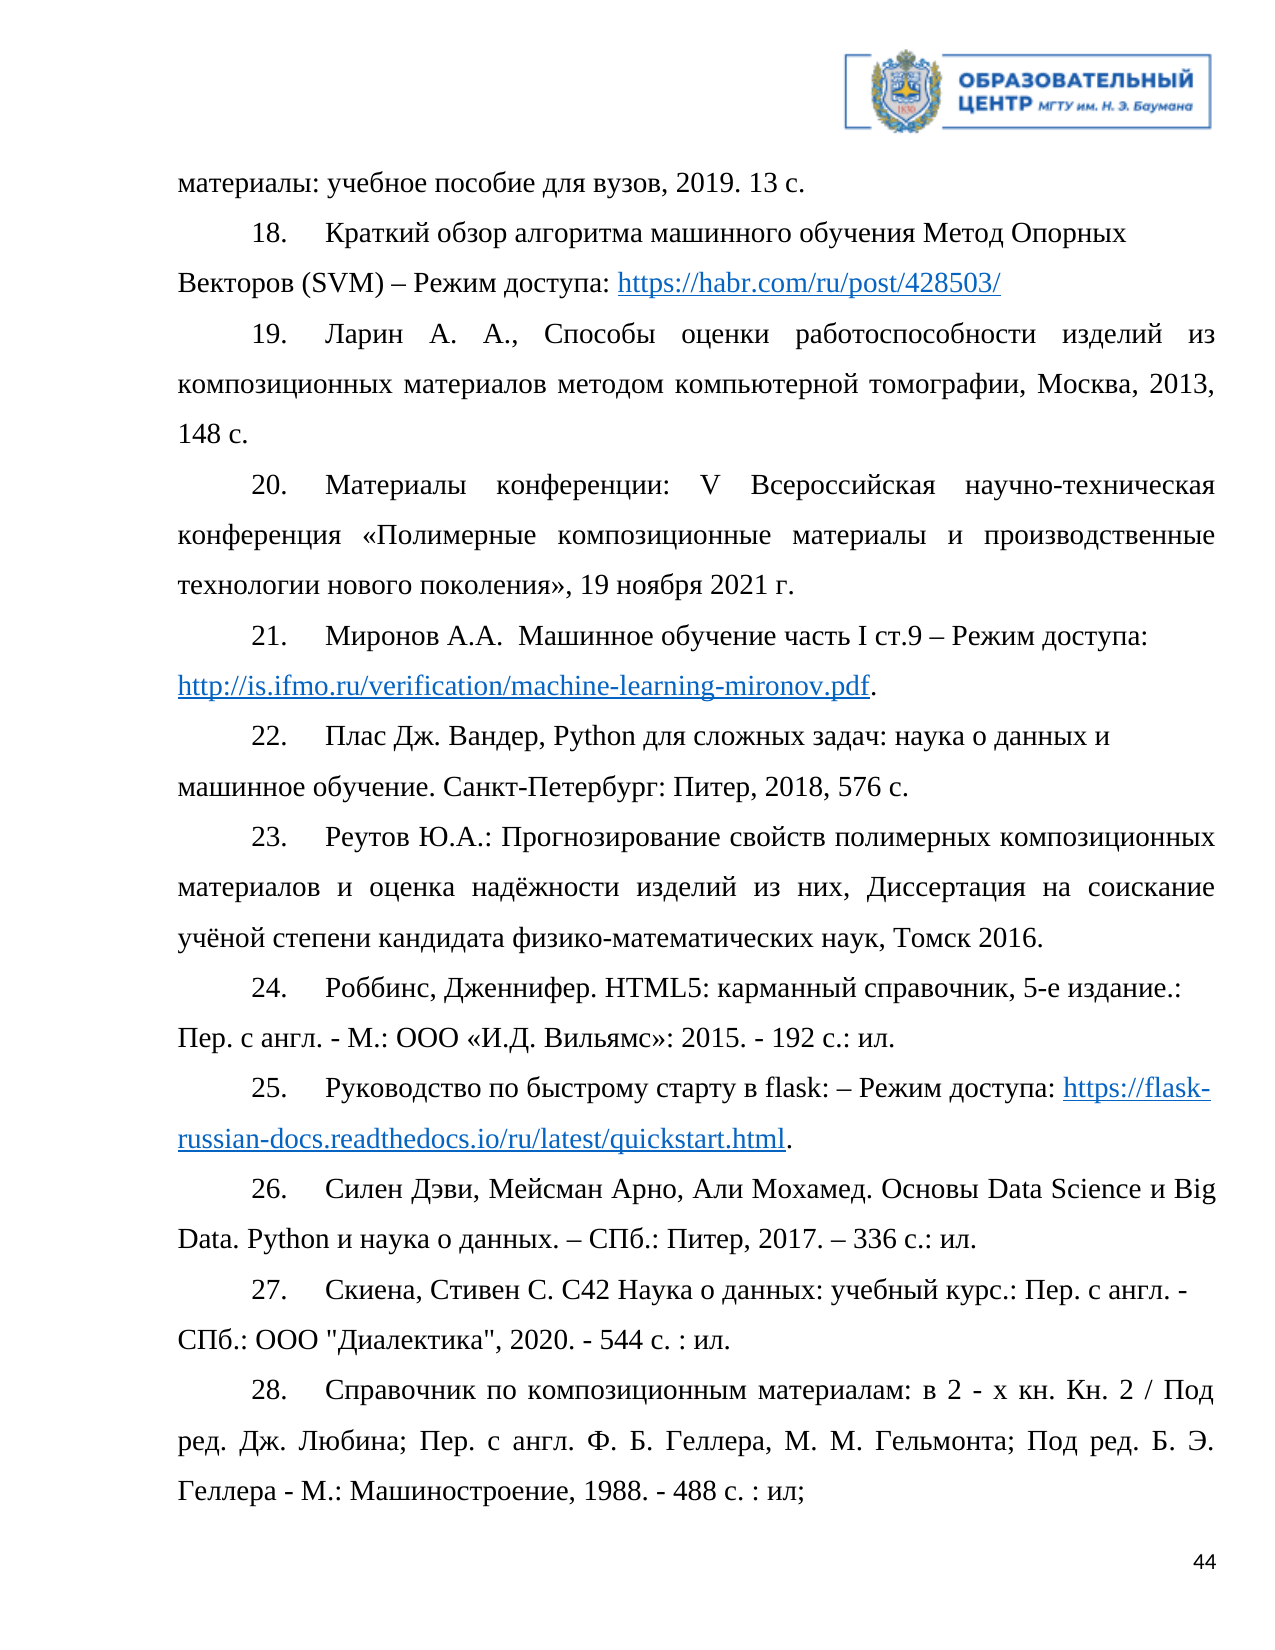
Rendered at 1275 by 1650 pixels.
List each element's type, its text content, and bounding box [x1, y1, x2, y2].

list Скиена, Стивен С. С42 Наука о данных: учебный курс.: Пер. с англ. - СПб.: ООО "Диалектика", 2020. - 544 с. : ил. [177, 1272, 1216, 1356]
list Роббинс, Дженнифер. HTML5: карманный справочник, 5-е издание.: Пер. с англ. - М.: ООО «И.Д. Вильямс»: 2015. - 192 с.: ил. [177, 970, 1216, 1054]
list Плас Дж. Вандер, Python для сложных задач: наука о данных и машинное обучение. Санкт-Петербург: Питер, 2018, 576 с. [177, 718, 1216, 802]
list Справочник по композиционным материалам: в 2 - х кн. Кн. 2 / Под ред. Дж. Любина; Пер. с англ. Ф. Б. Геллера, M. М. Гельмонта; Под ред. Б. Э. Геллера - М.: Машиностроение, 1988. - 488 с. : ил; [177, 1372, 1216, 1507]
list Ларин А. А., Способы оценки работоспособности изделий из композиционных материалов методом компьютерной томографии, Москва, 2013, 148 с. [177, 316, 1216, 450]
list Миронов А.А. Машинное обучение часть I ст.9 – Режим доступа: http://is.ifmo.ru/verification/machine-learning-mironov.pdf. [177, 618, 1216, 702]
list Руководство по быстрому старту в flask: – Режим доступа: https://flask-russian-docs.readthedocs.io/ru/latest/quickstart.html. [177, 1071, 1216, 1154]
list Материалы конференции: V Всероссийская научно-техническая конференция «Полимерные композиционные материалы и производственные технологии нового поколения», 19 ноября 2021 г. [177, 467, 1216, 601]
list Реутов Ю.А.: Прогнозирование свойств полимерных композиционных материалов и оценка надёжности изделий из них, Диссертация на соискание учёной степени кандидата физико-математических наук, Томск 2016. [177, 819, 1216, 953]
list Краткий обзор алгоритма машинного обучения Метод Опорных Векторов (SVM) – Режим доступа: https://habr.com/ru/post/428503/ [177, 215, 1216, 299]
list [177, 118, 1216, 198]
picture [814, 26, 1262, 149]
list Силен Дэви, Мейсман Арно, Али Мохамед. Основы Data Science и Big Data. Python и наука о данных. – СПб.: Питер, 2017. – 336 с.: ил. [177, 1171, 1216, 1255]
